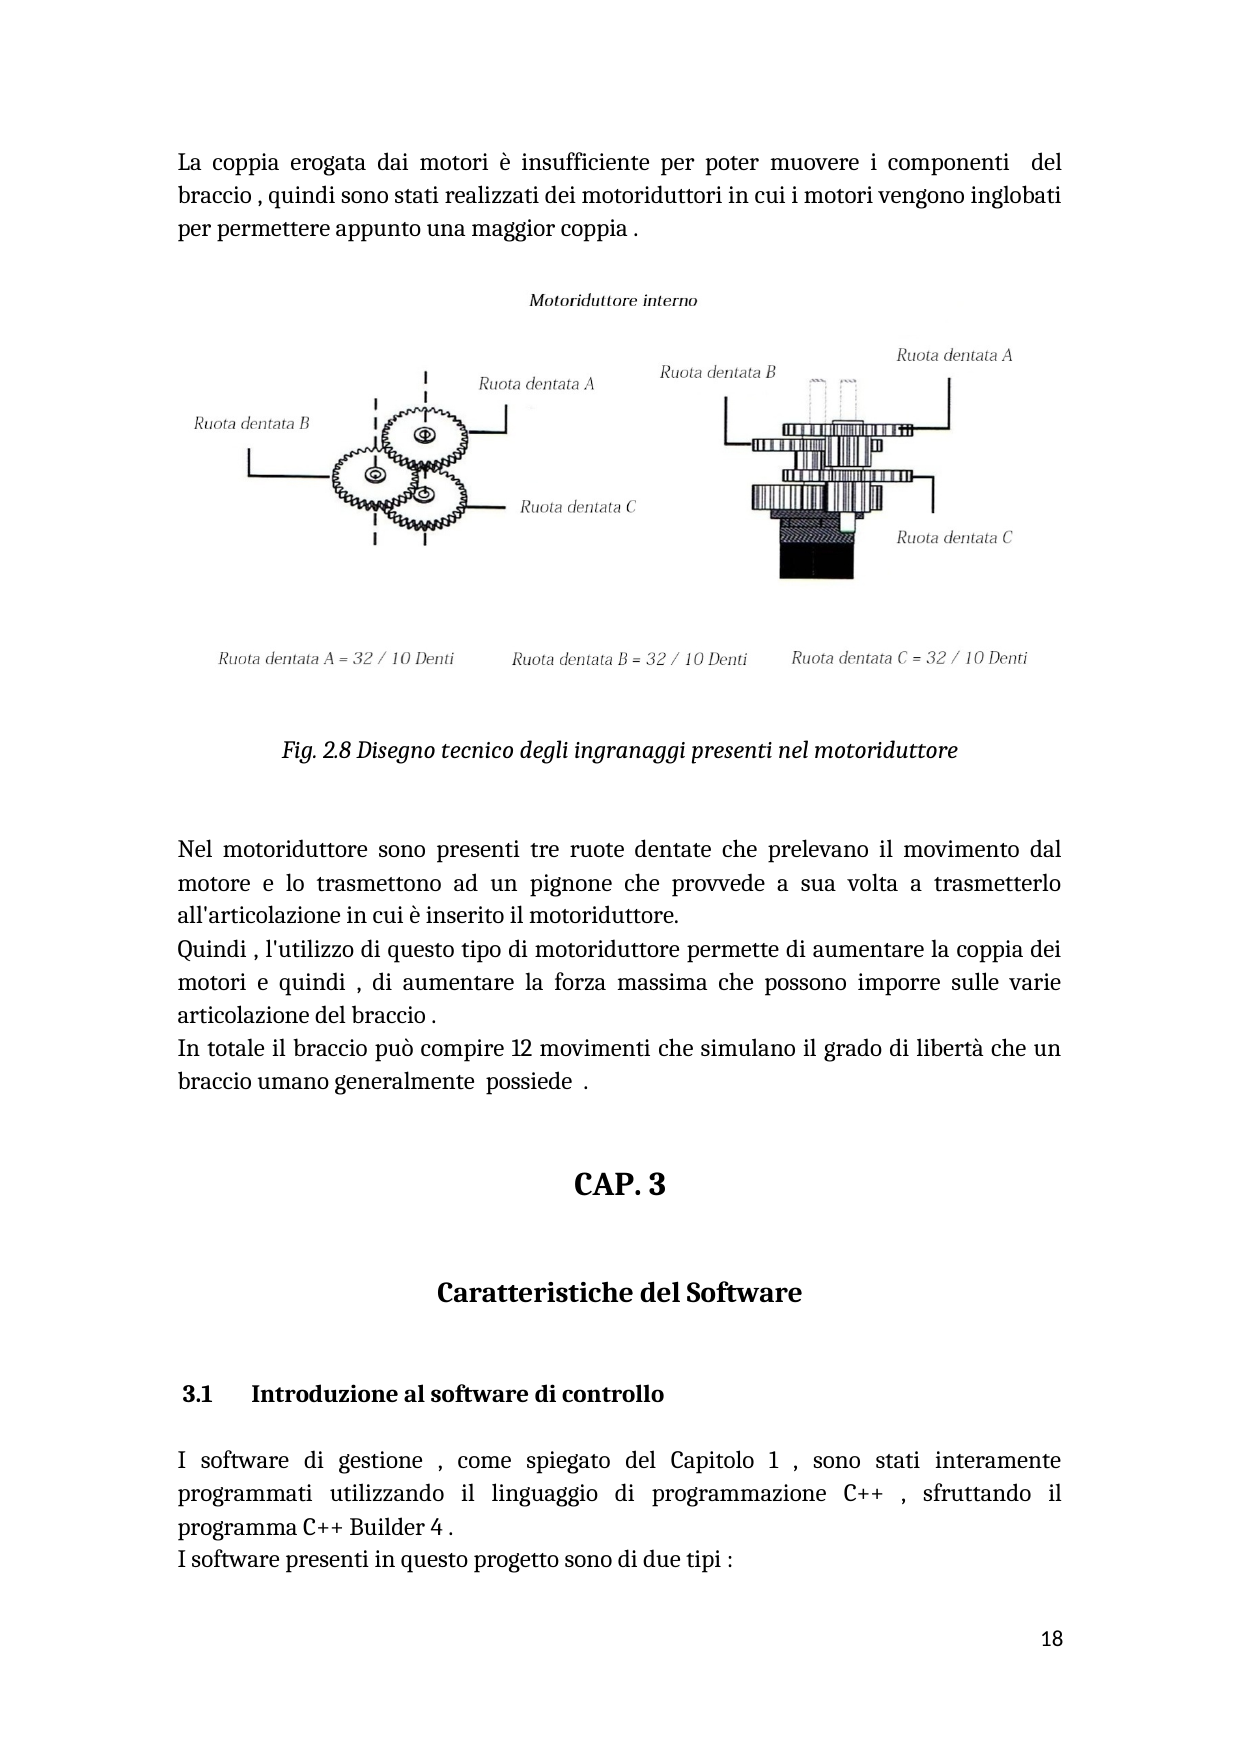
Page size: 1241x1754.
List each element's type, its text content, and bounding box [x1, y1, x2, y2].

text CAP. 3 [177, 1166, 1063, 1204]
text Quindi , l'utilizzo di questo tipo di motoriduttore permette di aumentare la coppia dei motori e quindi , di aumentare la forza massima che possono imporre sulle varie articolazione del braccio . [177, 934, 1063, 1029]
text La coppia erogata dai motori è insufficiente per poter muovere i componenti del braccio , quindi sono stati realizzati dei motoriduttori in cui i motori vengono inglobati per permettere appunto una maggior coppia . [177, 148, 1063, 242]
text I software di gestione , come spiegato del Capitolo 1 , sono stati interamente programmati utilizzando il linguaggio di programmazione C++ , sfruttando il programma C++ Builder 4 . [177, 1446, 1063, 1541]
picture [177, 279, 1063, 700]
text Nel motoriduttore sono presenti tre ruote dentate che prelevano il movimento dal motore e lo trasmettono ad un pignone che provvede a sua volta a trasmetterlo all'articolazione in cui è inserito il motoriduttore. [177, 835, 1063, 930]
text Fig. 2.8 Disegno tecnico degli ingranaggi presenti nel motoriduttore [177, 736, 1063, 765]
text Caratteristiche del Software [177, 1276, 1063, 1309]
text I software presenti in questo progetto sono di due tipi : [177, 1545, 1063, 1574]
text In totale il braccio può compire 12 movimenti che simulano il grado di libertà che un braccio umano generalmente possiede . [177, 1033, 1063, 1095]
text 3.1 Introduzione al software di controllo [177, 1380, 1063, 1409]
